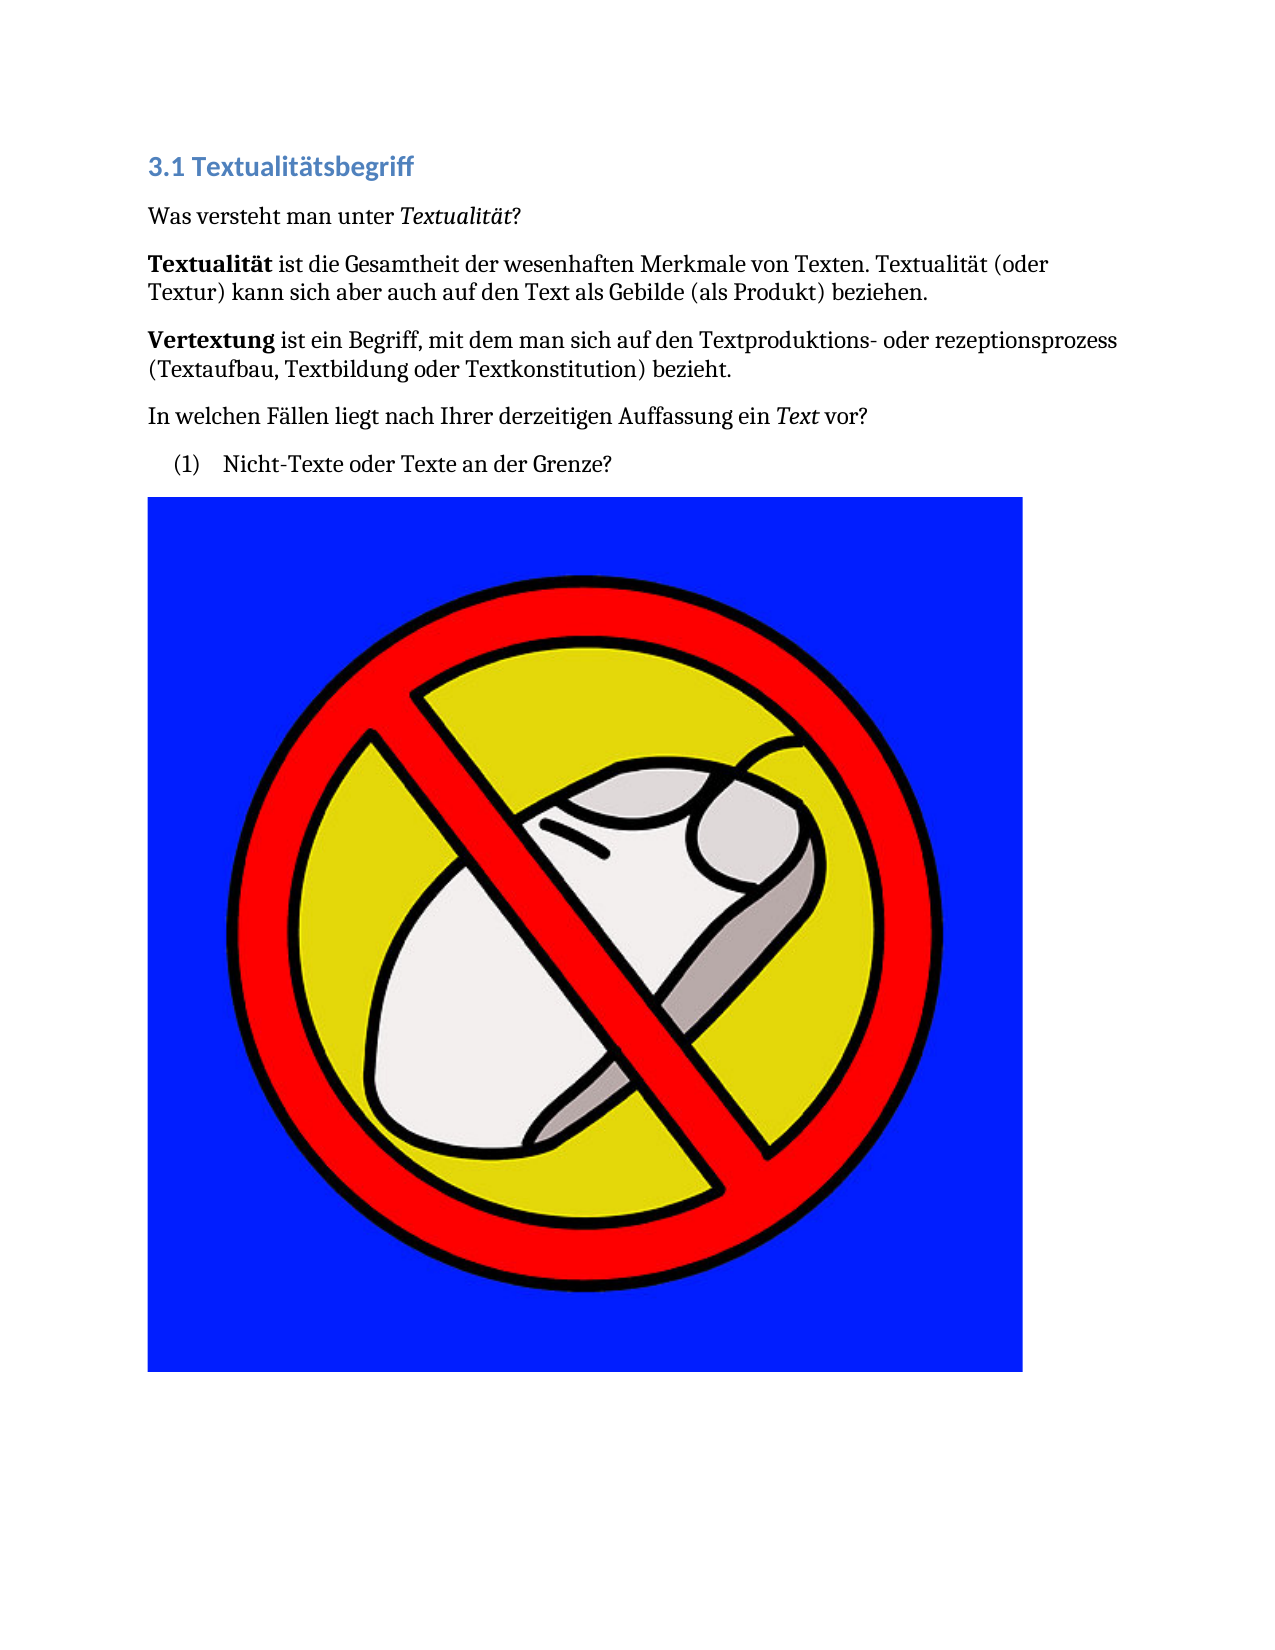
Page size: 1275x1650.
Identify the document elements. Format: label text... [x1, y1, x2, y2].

picture [147, 497, 1023, 1372]
list Nicht-Texte oder Texte an der Grenze? [173, 449, 1127, 478]
subtitle 3.1 Textualitätsbegriff [148, 148, 1127, 183]
text In welchen Fällen liegt nach Ihrer derzeitigen Auffassung ein Text vor? [148, 402, 1127, 431]
text Textualität ist die Gesamtheit der wesenhaften Merkmale von Texten. Textualität (oder Textur) kann sich aber auch auf den Text als Gebilde (als Produkt) beziehen. [148, 249, 1127, 307]
text Vertextung ist ein Begriff, mit dem man sich auf den Textproduktions- oder rezeptionsprozess (Textaufbau, Textbildung oder Textkonstitution) bezieht. [148, 326, 1127, 383]
text Was versteht man unter Textualität? [148, 202, 1127, 231]
